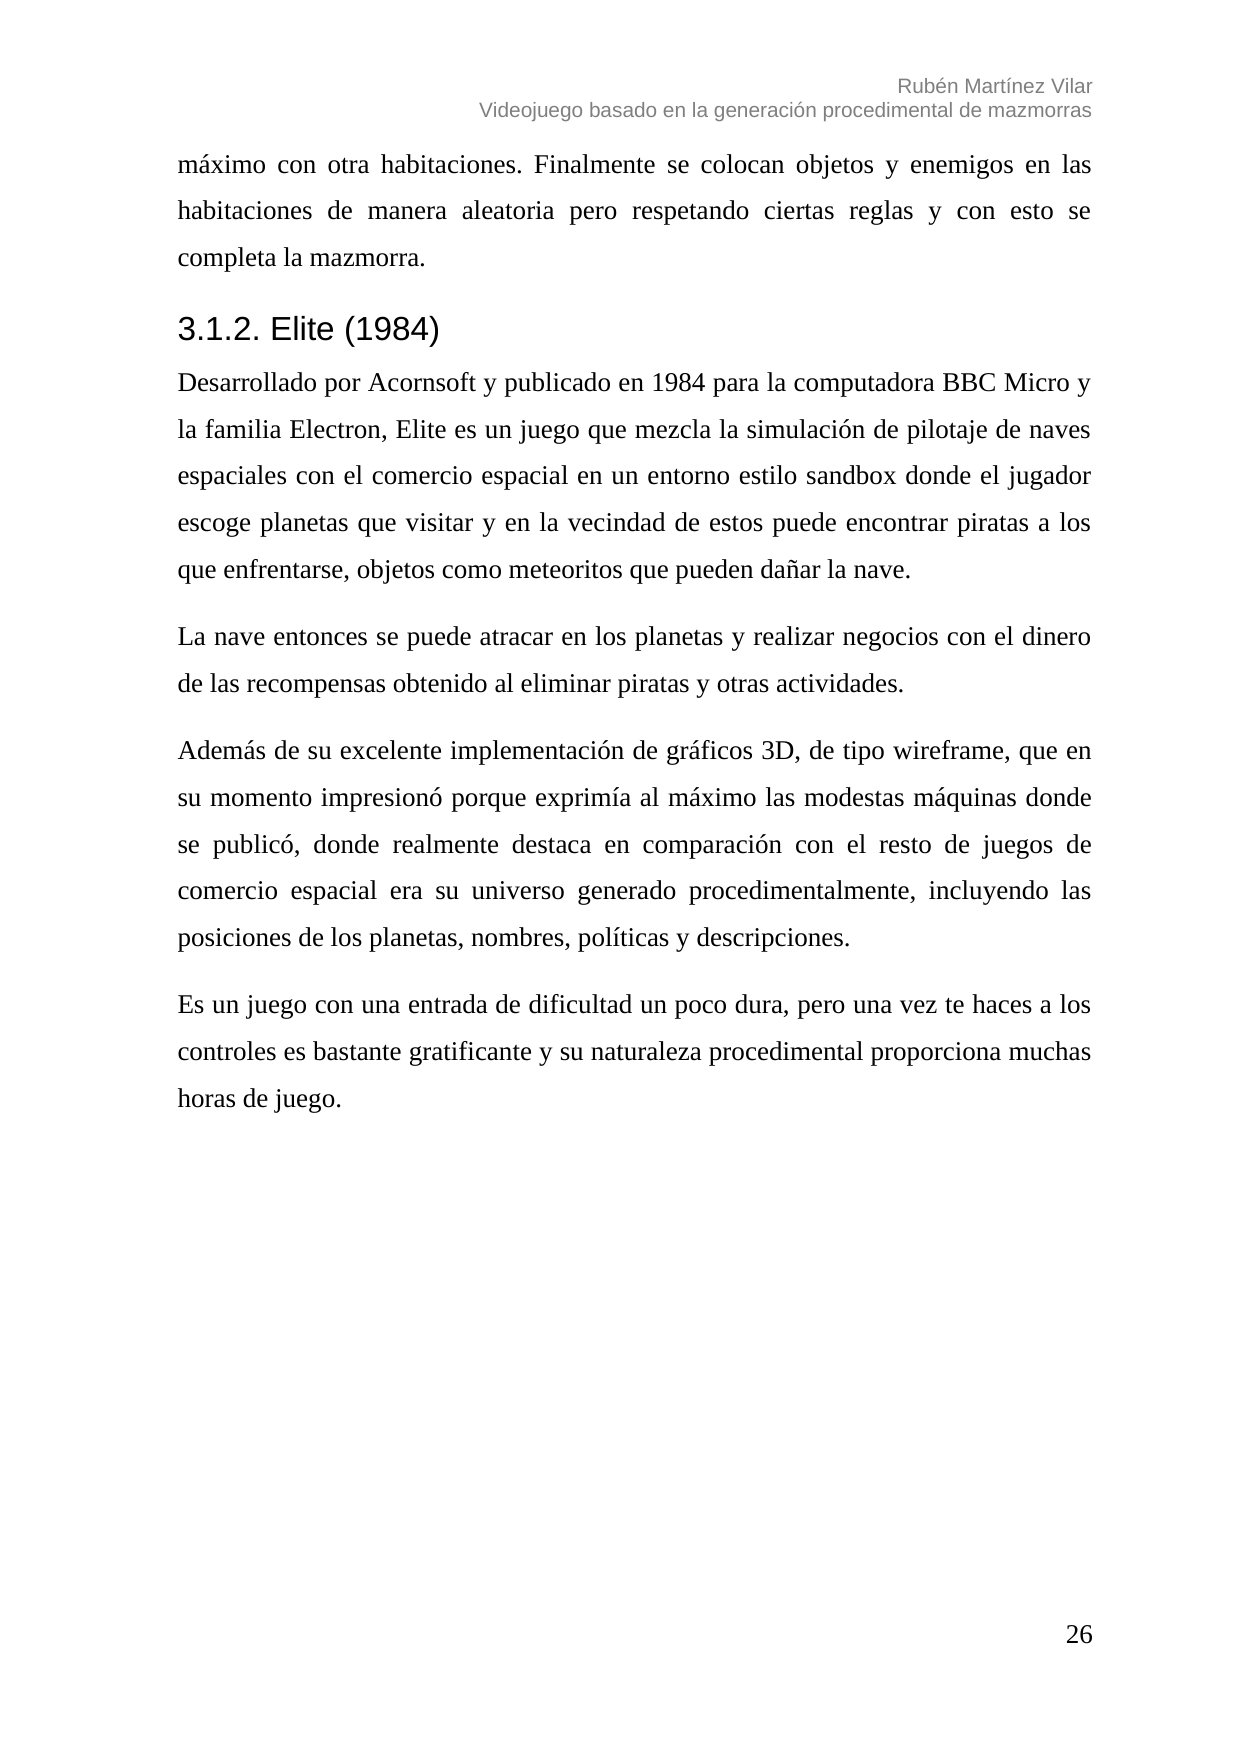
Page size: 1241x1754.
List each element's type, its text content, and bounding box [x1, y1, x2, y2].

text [177, 148, 1092, 272]
text Además de su excelente implementación de gráficos 3D, de tipo wireframe, que en su momento impresionó porque exprimía al máximo las modestas máquinas donde se publicó, donde realmente destaca en comparación con el resto de juegos de comercio espacial era su universo generado procedimentalmente, incluyendo las posiciones de los planetas, nombres, políticas y descripciones. [177, 734, 1092, 952]
text La nave entonces se puede atracar en los planetas y realizar negocios con el dinero de las recompensas obtenido al eliminar piratas y otras actividades. [177, 620, 1092, 698]
text Desarrollado por Acornsoft y publicado en 1984 para la computadora BBC Micro y la familia Electron, Elite es un juego que mezcla la simulación de pilotaje de naves espaciales con el comercio espacial en un entorno estilo sandbox donde el jugador escoge planetas que visitar y en la vecindad de estos puede encontrar piratas a los que enfrentarse, objetos como meteoritos que pueden dañar la nave. [177, 366, 1092, 584]
text Es un juego con una entrada de dificultad un poco dura, pero una vez te haces a los controles es bastante gratificante y su naturaleza procedimental proporciona muchas horas de juego. [177, 989, 1092, 1113]
subtitle Elite (1984) [177, 308, 1092, 347]
